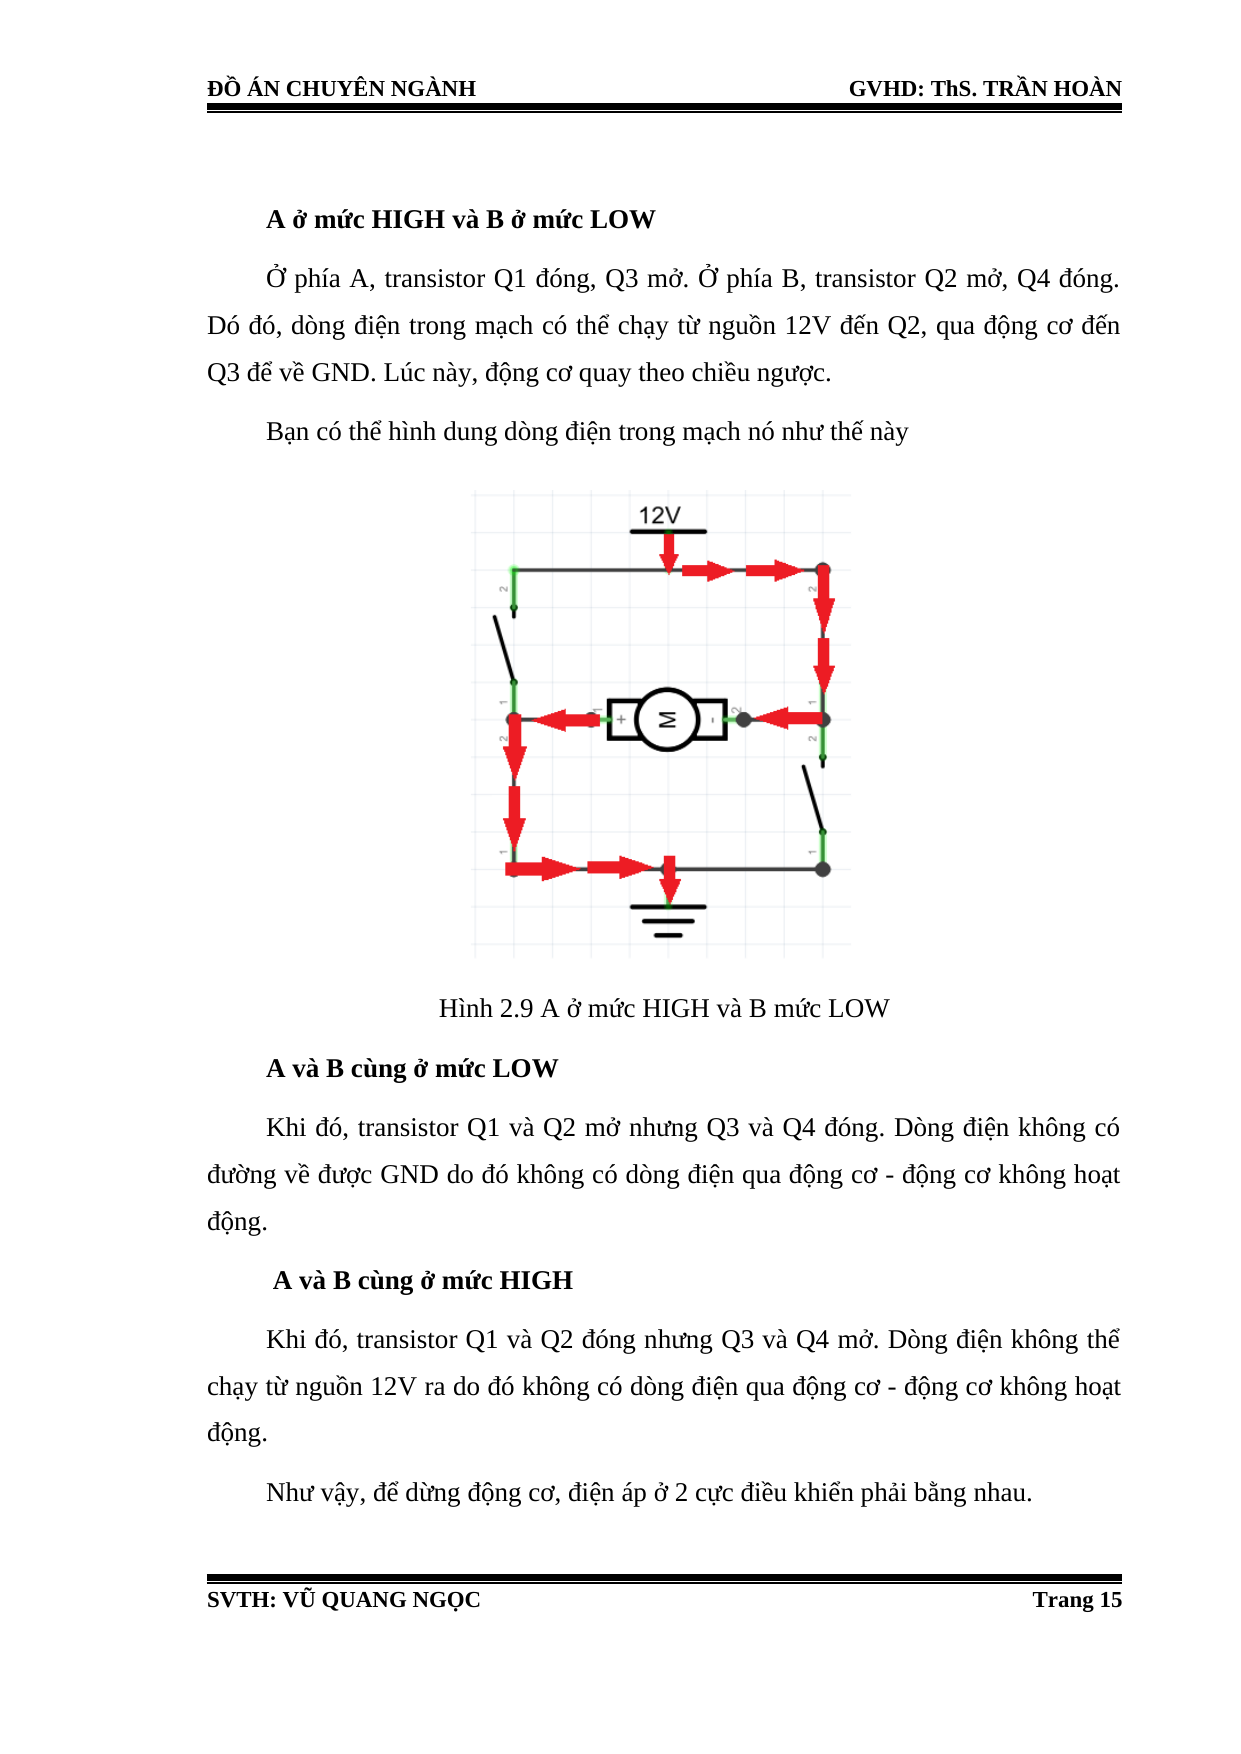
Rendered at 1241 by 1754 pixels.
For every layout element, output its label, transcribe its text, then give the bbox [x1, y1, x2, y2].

text Ở phía A, transistor Q1 đóng, Q3 mở. Ở phía B, transistor Q2 mở, Q4 đóng. Dó đó, dòng điện trong mạch có thể chạy từ nguồn 12V đến Q2, qua động cơ đến Q3 để về GND. Lúc này, động cơ quay theo chiều ngược. [207, 262, 1122, 387]
text A và B cùng ở mức LOW [207, 1052, 1122, 1083]
picture [470, 490, 859, 963]
text Bạn có thể hình dung dòng điện trong mạch nó như thế này [207, 415, 1122, 446]
text Như vậy, để dừng động cơ, điện áp ở 2 cực điều khiển phải bằng nhau. [207, 1476, 1122, 1507]
text Hình 2.9 A ở mức HIGH và B mức LOW [207, 992, 1122, 1023]
text Khi đó, transistor Q1 và Q2 đóng nhưng Q3 và Q4 mở. Dòng điện không thể chạy từ nguồn 12V ra do đó không có dòng điện qua động cơ - động cơ không hoạt động. [207, 1323, 1122, 1448]
text A và B cùng ở mức HIGH [207, 1264, 1122, 1295]
text A ở mức HIGH và B ở mức LOW [207, 203, 1122, 234]
text Khi đó, transistor Q1 và Q2 mở nhưng Q3 và Q4 đóng. Dòng điện không có đường về được GND do đó không có dòng điện qua động cơ - động cơ không hoạt động. [207, 1112, 1122, 1236]
